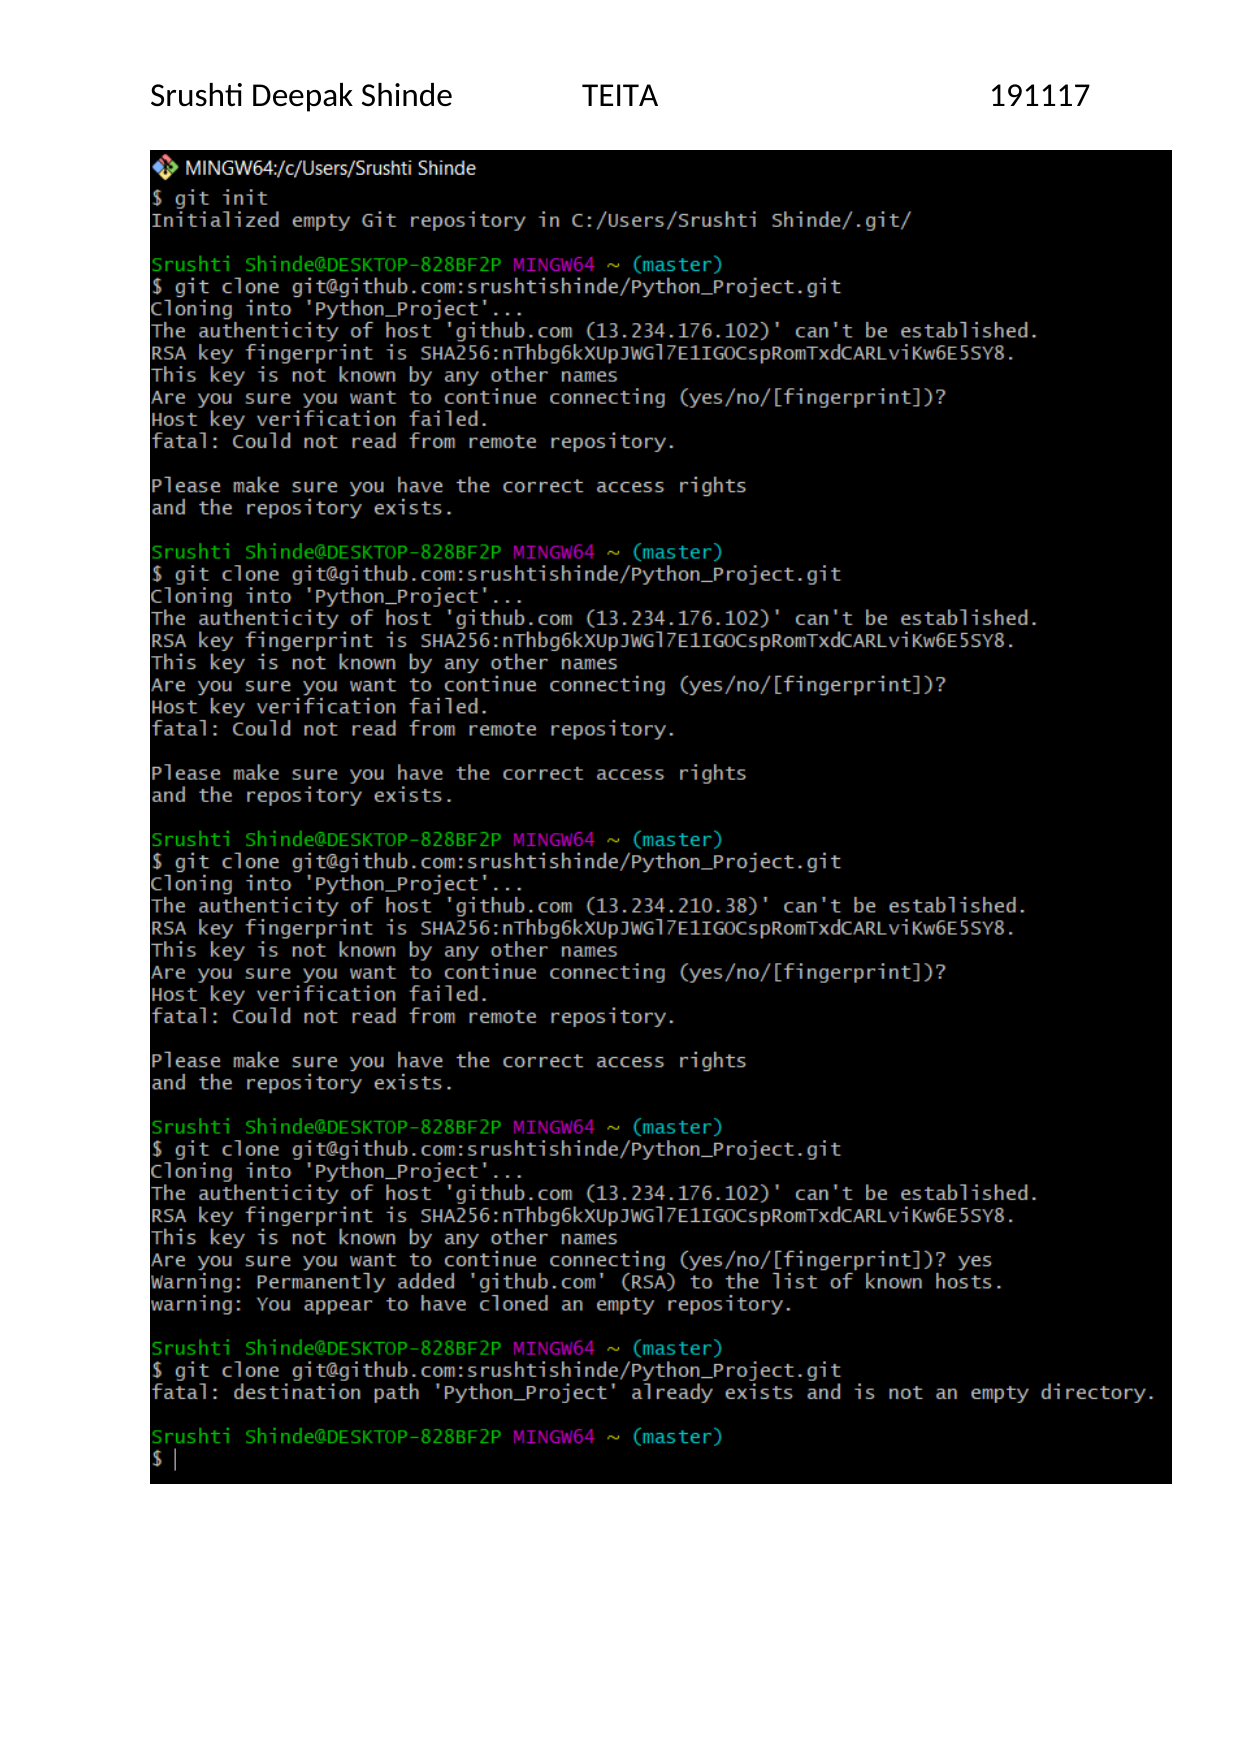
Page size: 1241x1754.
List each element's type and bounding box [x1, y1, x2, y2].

picture [150, 150, 1172, 1484]
